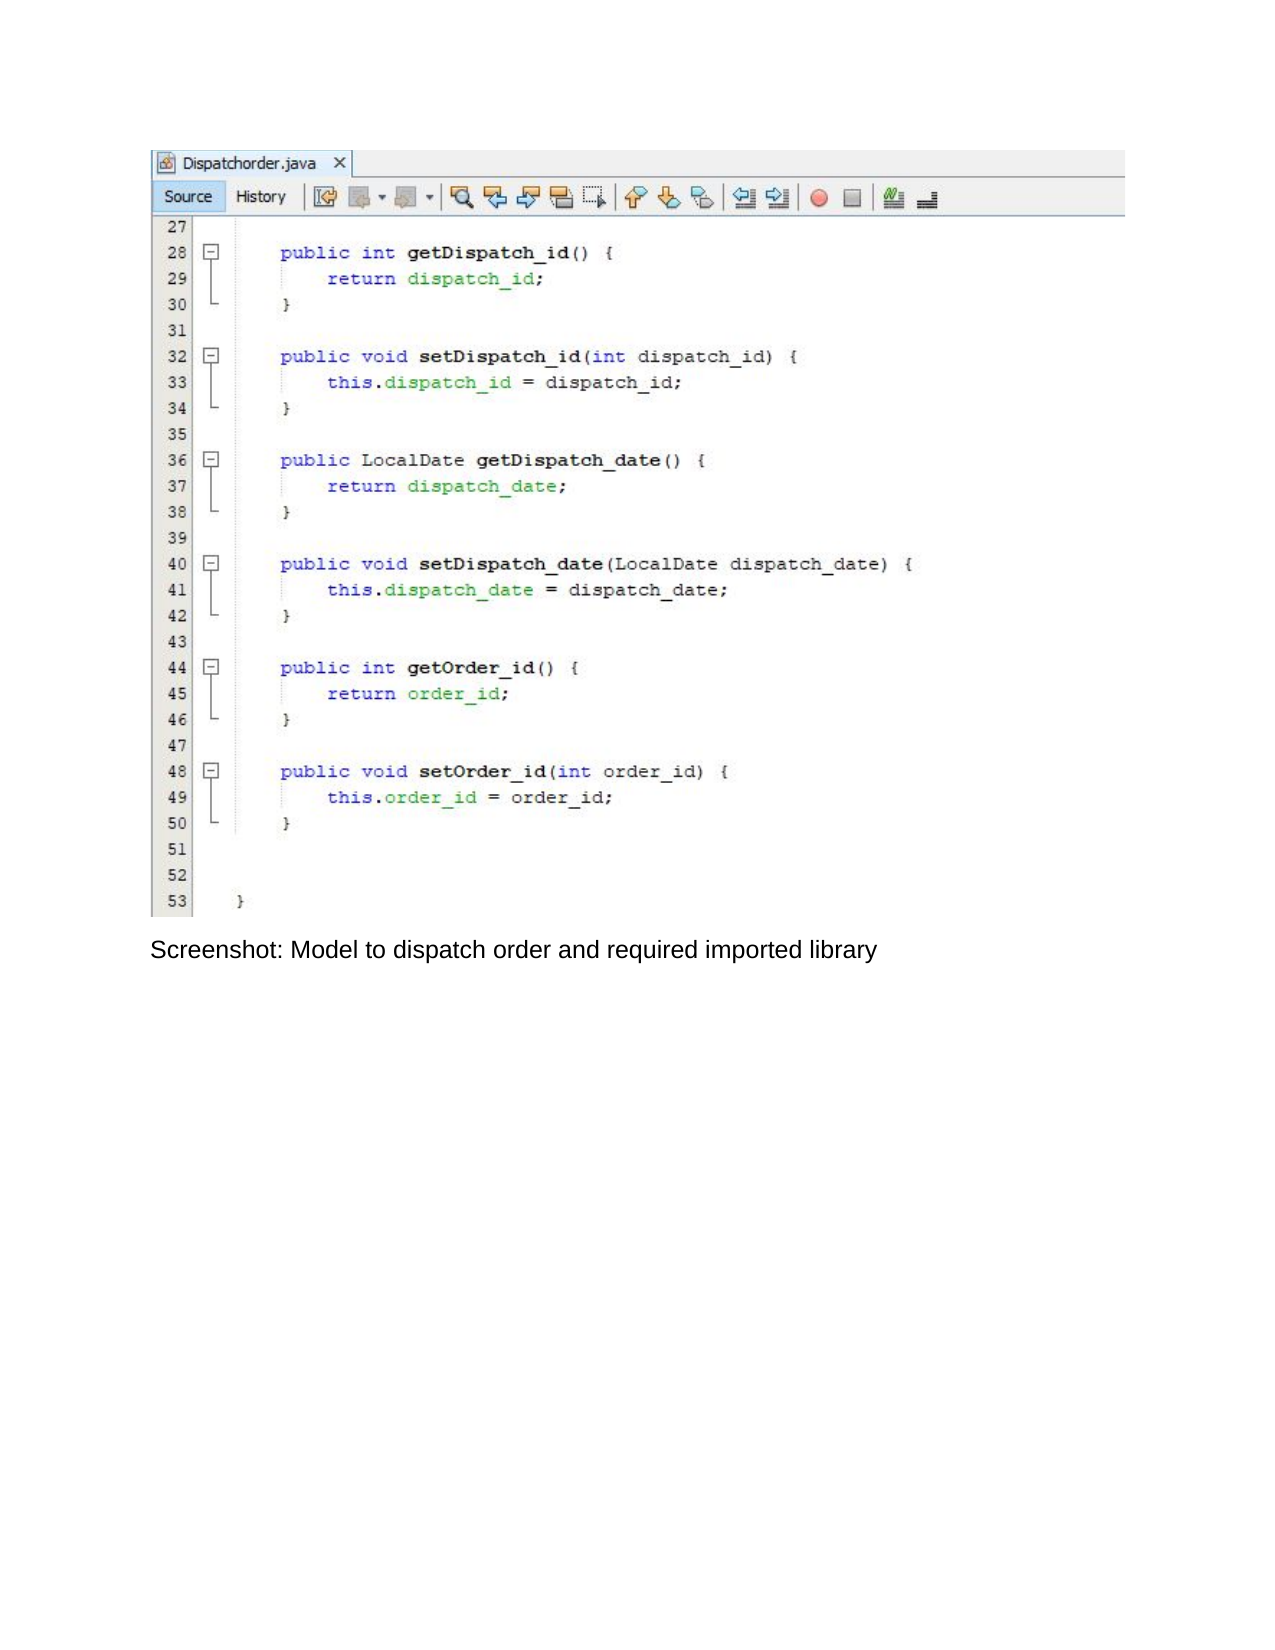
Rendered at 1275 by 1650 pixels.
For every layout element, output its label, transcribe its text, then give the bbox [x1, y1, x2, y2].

picture [150, 150, 1125, 917]
text Screenshot: Model to dispatch order and required imported library [150, 935, 1125, 964]
